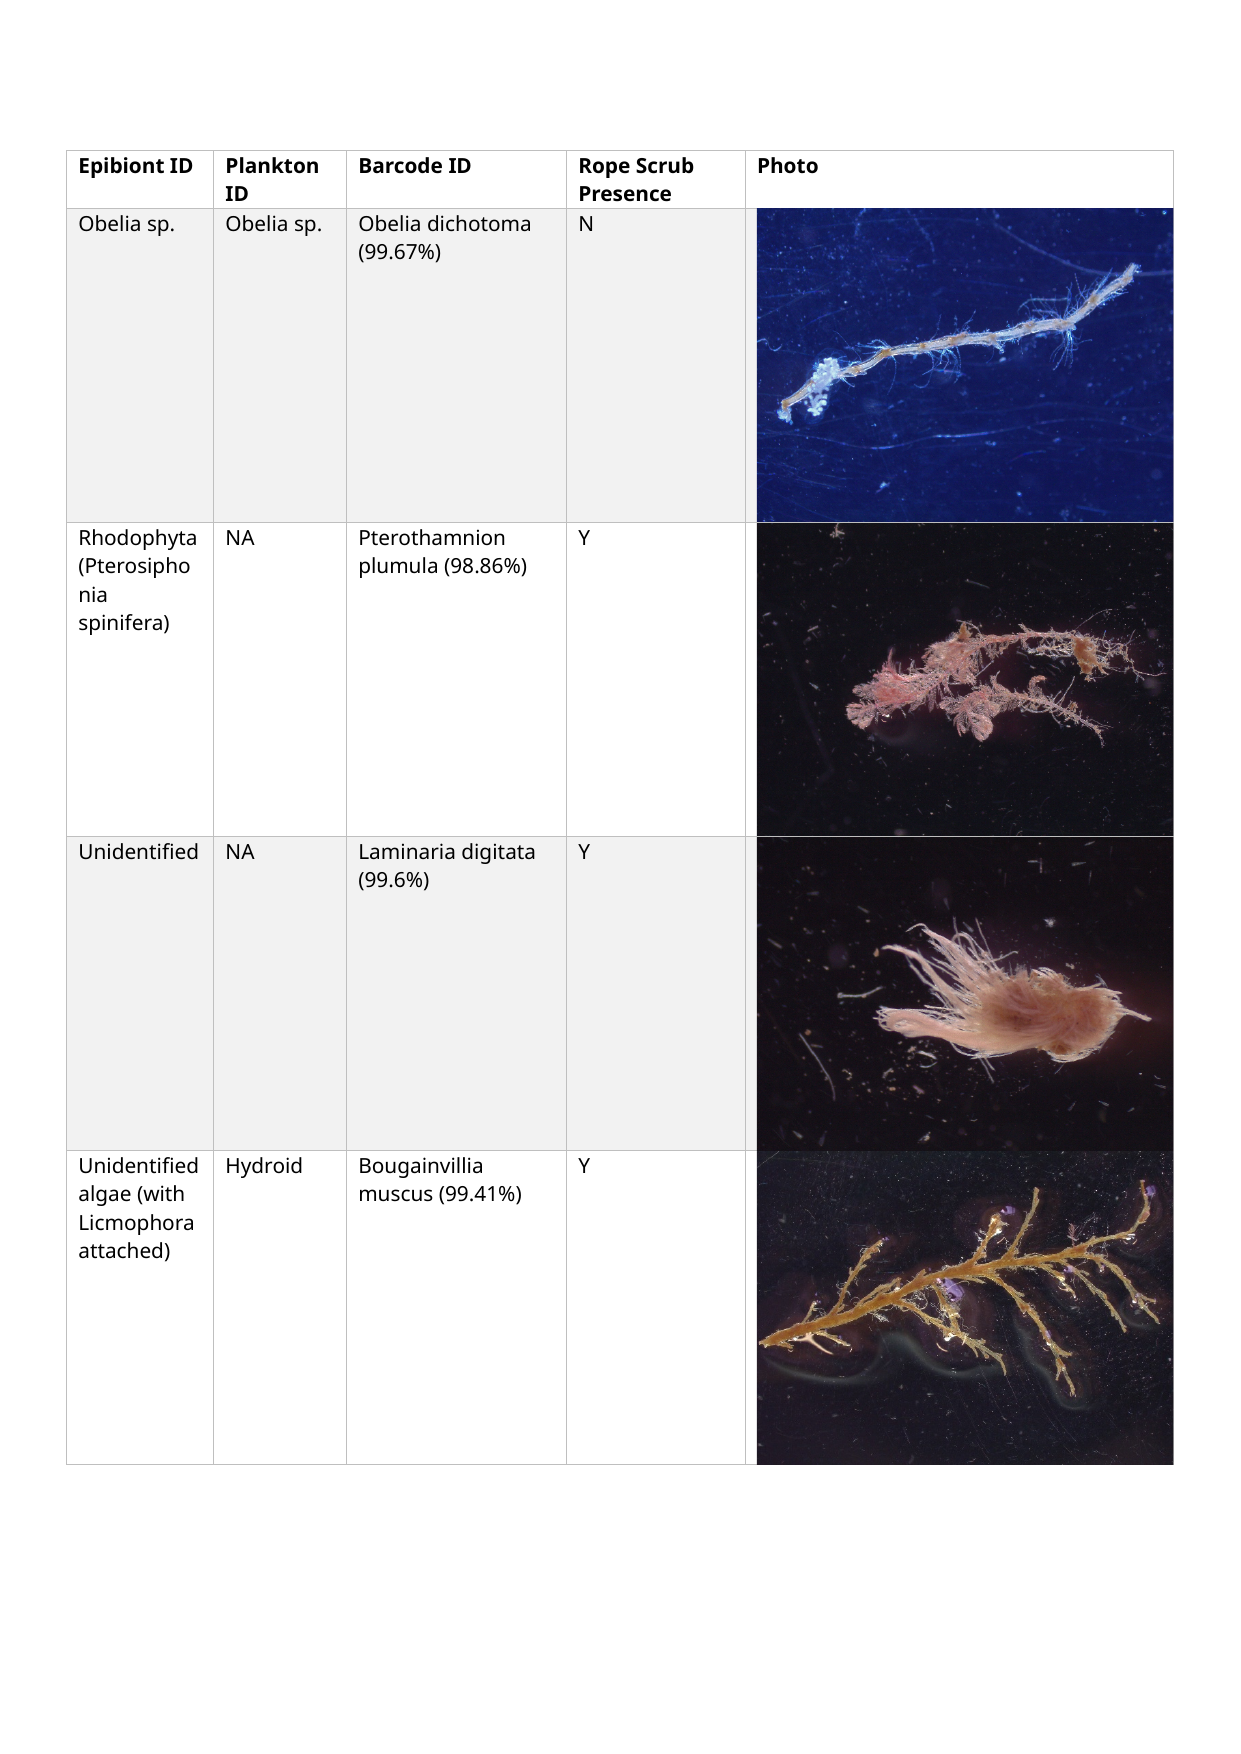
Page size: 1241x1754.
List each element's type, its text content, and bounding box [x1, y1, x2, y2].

table_cell Unidentified algae (with Licmophora attached) [67, 1151, 213, 1464]
table_cell Obelia sp. [67, 209, 213, 522]
picture [756, 208, 1174, 522]
table_cell [746, 837, 756, 1150]
table_cell Y [567, 837, 745, 1150]
table_cell Obelia dichotoma (99.67%) [347, 209, 566, 522]
table_header Epibiont ID [67, 151, 213, 208]
table_cell Pterothamnion plumula (98.86%) [347, 523, 566, 836]
table_header Barcode ID [347, 151, 566, 208]
table_cell Unidentified [67, 837, 213, 1150]
table_cell Obelia sp. [214, 209, 346, 522]
table_cell [746, 523, 756, 836]
table_header Photo [746, 151, 1173, 208]
table_cell [746, 209, 756, 522]
table_cell Hydroid [214, 1151, 346, 1464]
table_cell NA [214, 523, 346, 836]
picture [756, 523, 1174, 836]
table_cell NA [214, 837, 346, 1150]
table_cell Bougainvillia muscus (99.41%) [347, 1151, 566, 1464]
table_cell Y [567, 523, 745, 836]
picture [756, 837, 1174, 1465]
table_header Rope Scrub Presence [567, 151, 745, 208]
table_cell Rhodophyta (Pterosiphonia spinifera) [67, 523, 213, 836]
table_cell N [567, 209, 745, 522]
table_cell [746, 1151, 756, 1464]
table_cell Laminaria digitata (99.6%) [347, 837, 566, 1150]
table_cell Y [567, 1151, 745, 1464]
table_header Plankton ID [214, 151, 346, 208]
